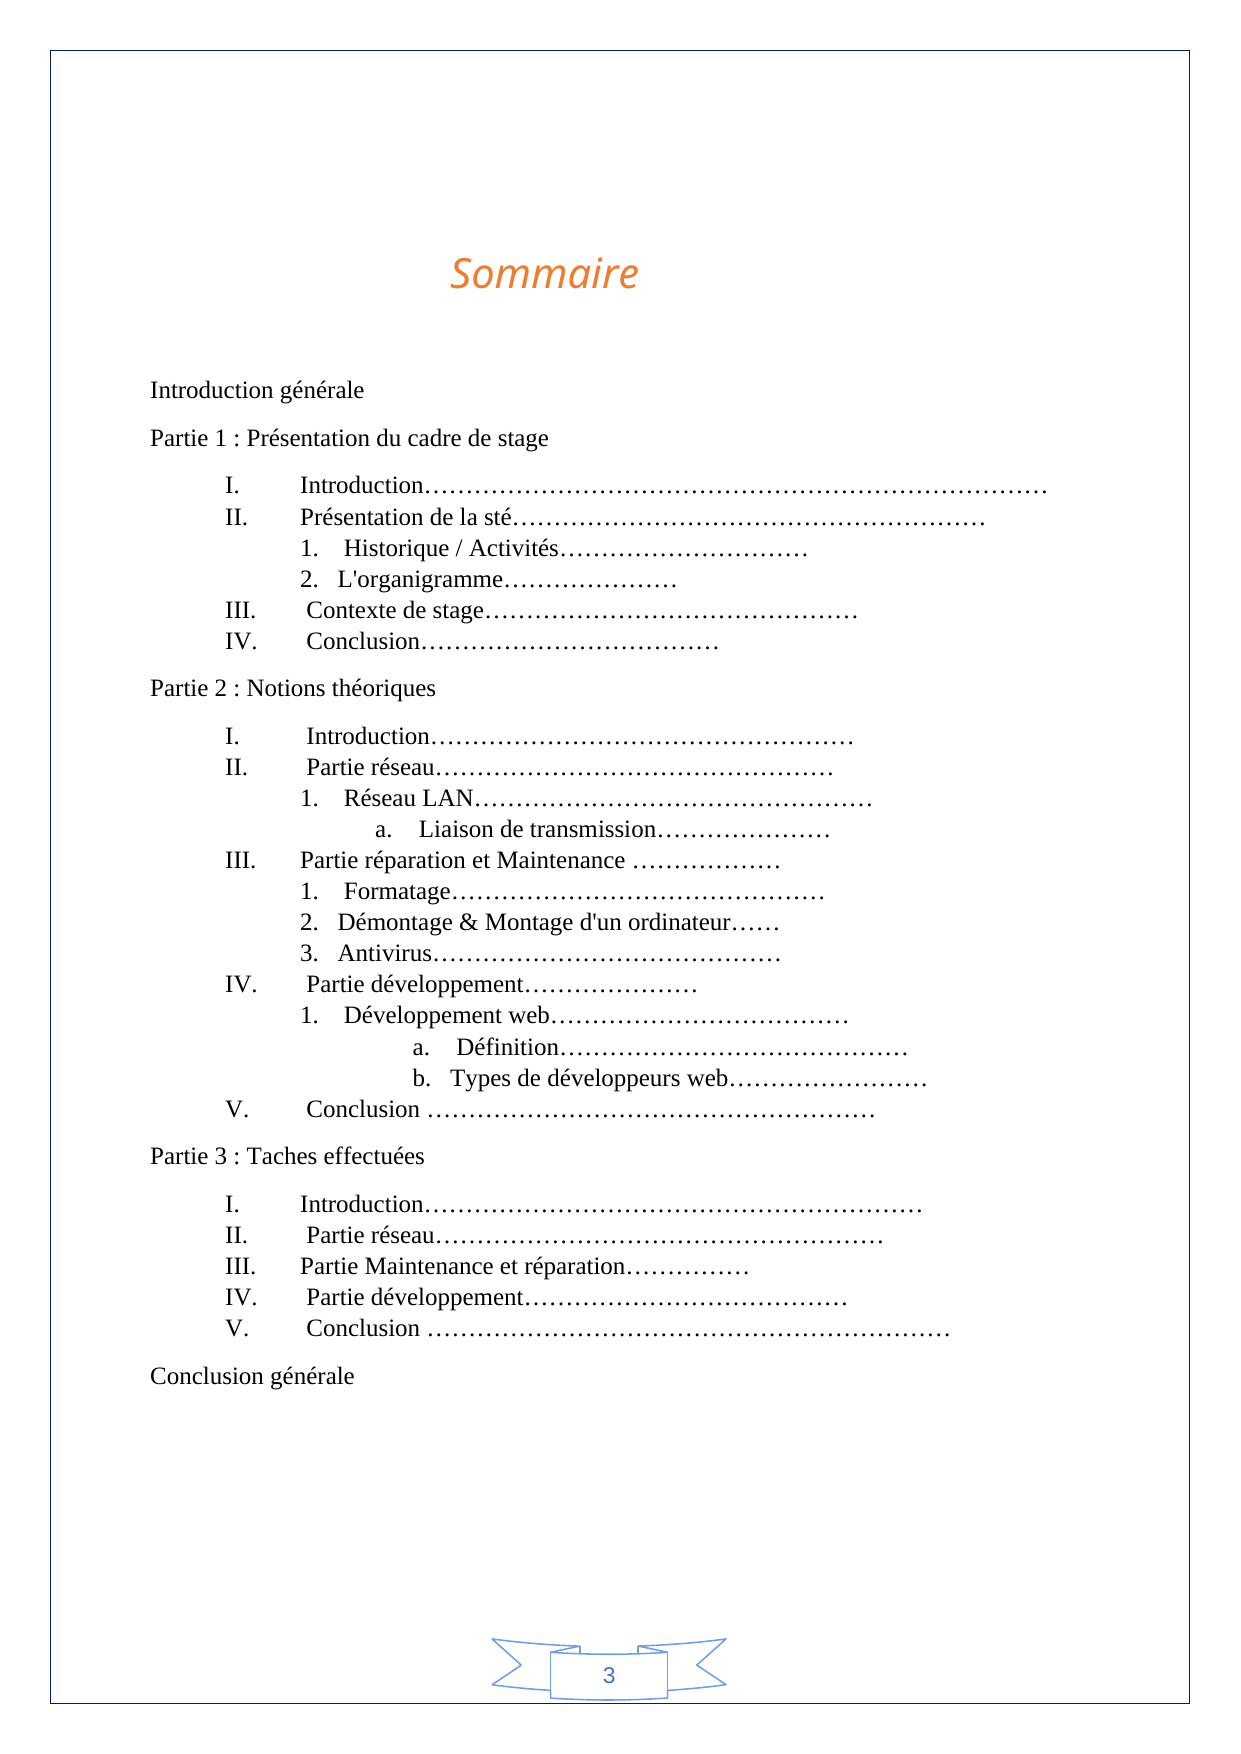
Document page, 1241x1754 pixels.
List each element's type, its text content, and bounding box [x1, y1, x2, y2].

text Partie 1 : Présentation du cadre de stage [150, 423, 1090, 452]
list Conclusion ……………………………………………………… [225, 1313, 1090, 1342]
list Développement web……………………………… [300, 1001, 1090, 1029]
list Liaison de transmission………………… [375, 814, 1090, 843]
list Partie Maintenance et réparation…………… [225, 1251, 1090, 1280]
text Conclusion générale [150, 1361, 1090, 1390]
text Partie 3 : Taches effectuées [150, 1141, 1090, 1170]
list L'organigramme………………… [300, 564, 1090, 592]
text Sommaire [150, 244, 1090, 301]
list Partie développement………………… [225, 969, 1090, 998]
list Réseau LAN………………………………………… [300, 783, 1090, 812]
list Partie développement………………………………… [225, 1282, 1090, 1311]
list Introduction…………………………………………… [225, 721, 1090, 750]
list Contexte de stage……………………………………… [225, 595, 1090, 623]
list Présentation de la sté………………………………………………… [225, 502, 1090, 530]
list Démontage & Montage d'un ordinateur…… [300, 907, 1090, 936]
list Définition…………………………………… [412, 1032, 1090, 1060]
list Partie réseau………………………………………… [225, 752, 1090, 781]
list Partie réseau……………………………………………… [225, 1220, 1090, 1249]
list Antivirus…………………………………… [300, 938, 1090, 967]
text Introduction générale [150, 375, 1090, 404]
list Conclusion……………………………… [225, 626, 1090, 654]
list Introduction…………………………………………………… [225, 1189, 1090, 1218]
list Types de développeurs web…………………… [412, 1063, 1090, 1091]
list Introduction………………………………………………………………… [225, 471, 1090, 499]
list Formatage……………………………………… [300, 876, 1090, 905]
list Historique / Activités………………………… [300, 533, 1090, 561]
text Partie 2 : Notions théoriques [150, 673, 1090, 702]
list Conclusion ……………………………………………… [225, 1094, 1090, 1122]
list Partie réparation et Maintenance ……………… [225, 845, 1090, 874]
